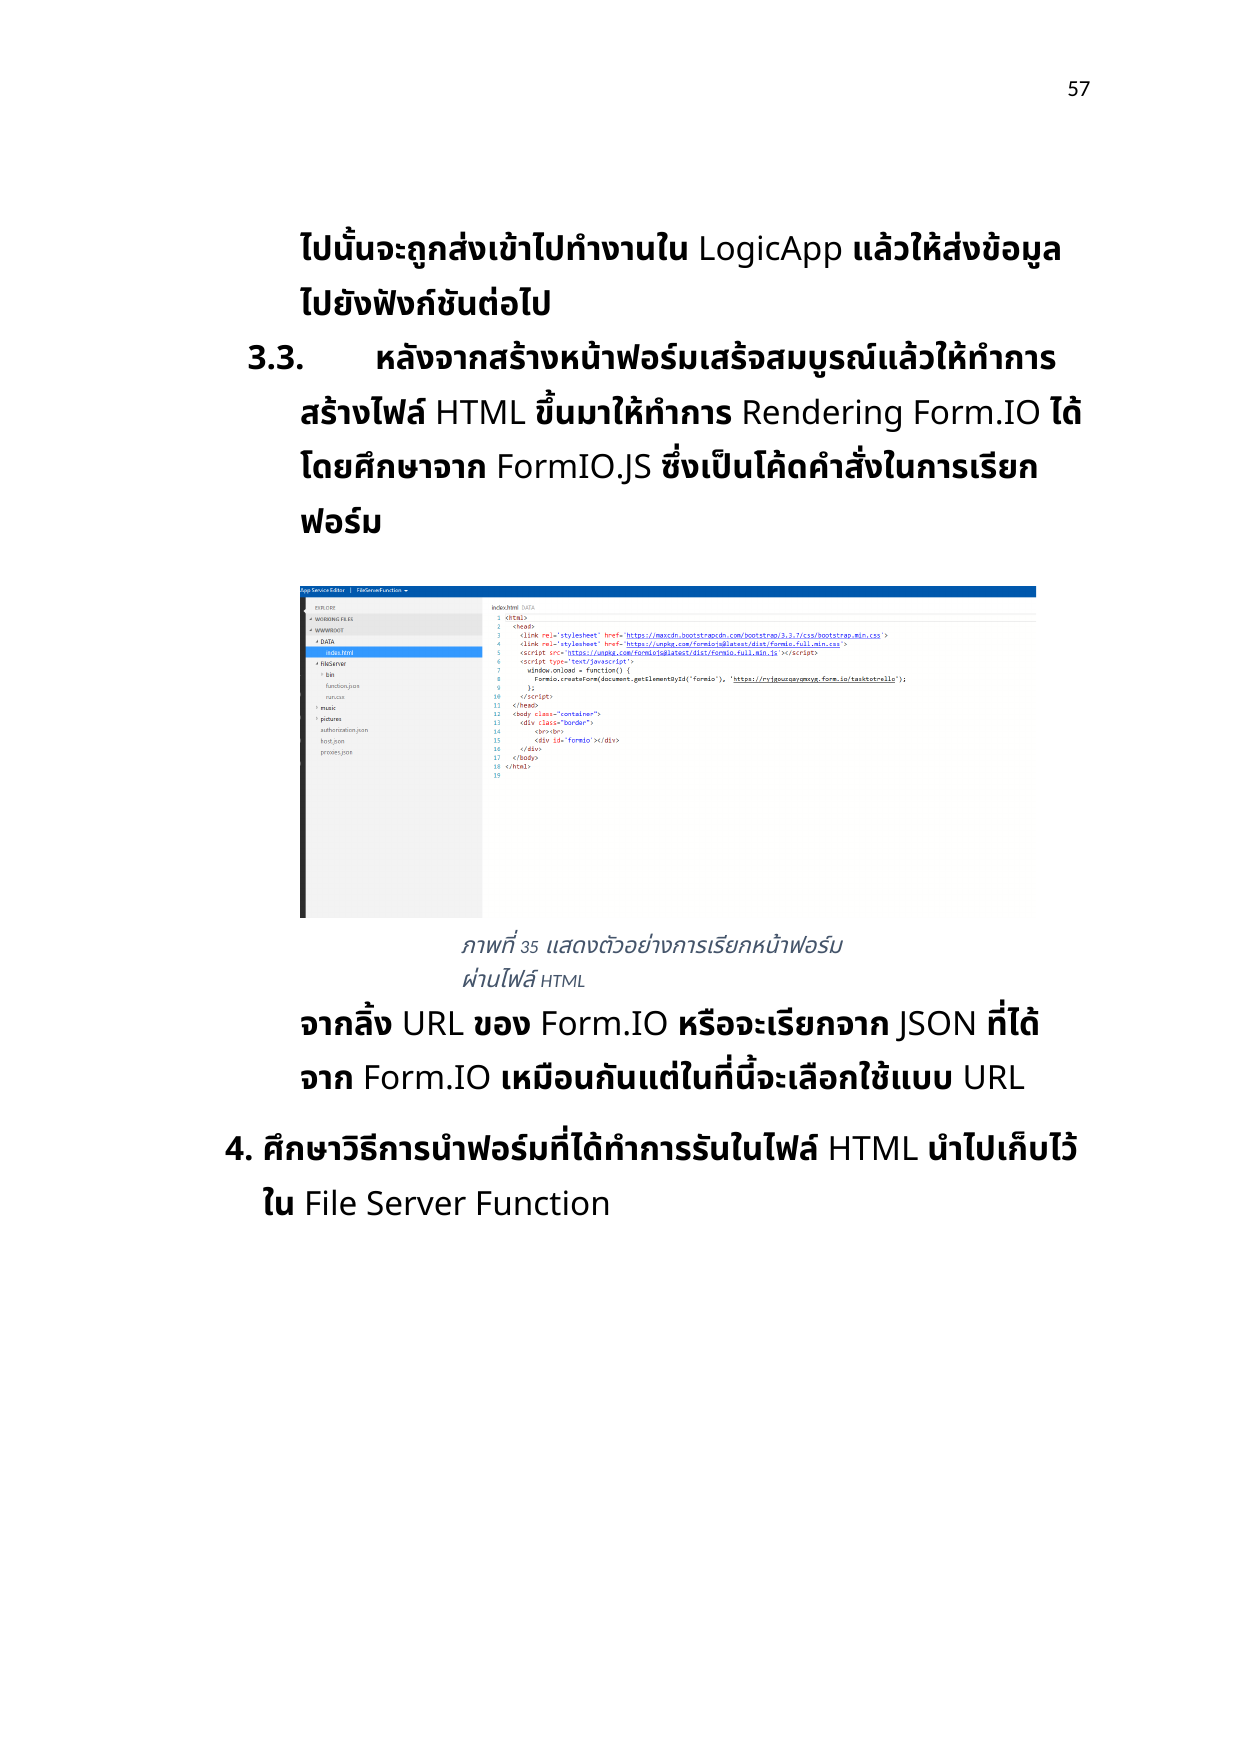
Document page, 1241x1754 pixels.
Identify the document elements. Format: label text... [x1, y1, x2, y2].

picture [300, 586, 1037, 918]
subtitle ศึกษาวิธีการนำฟอร์มที่ได้ทำการรันในไฟล์ HTML นำไปเก็บไว้ใน File Server Function [225, 1125, 1090, 1230]
